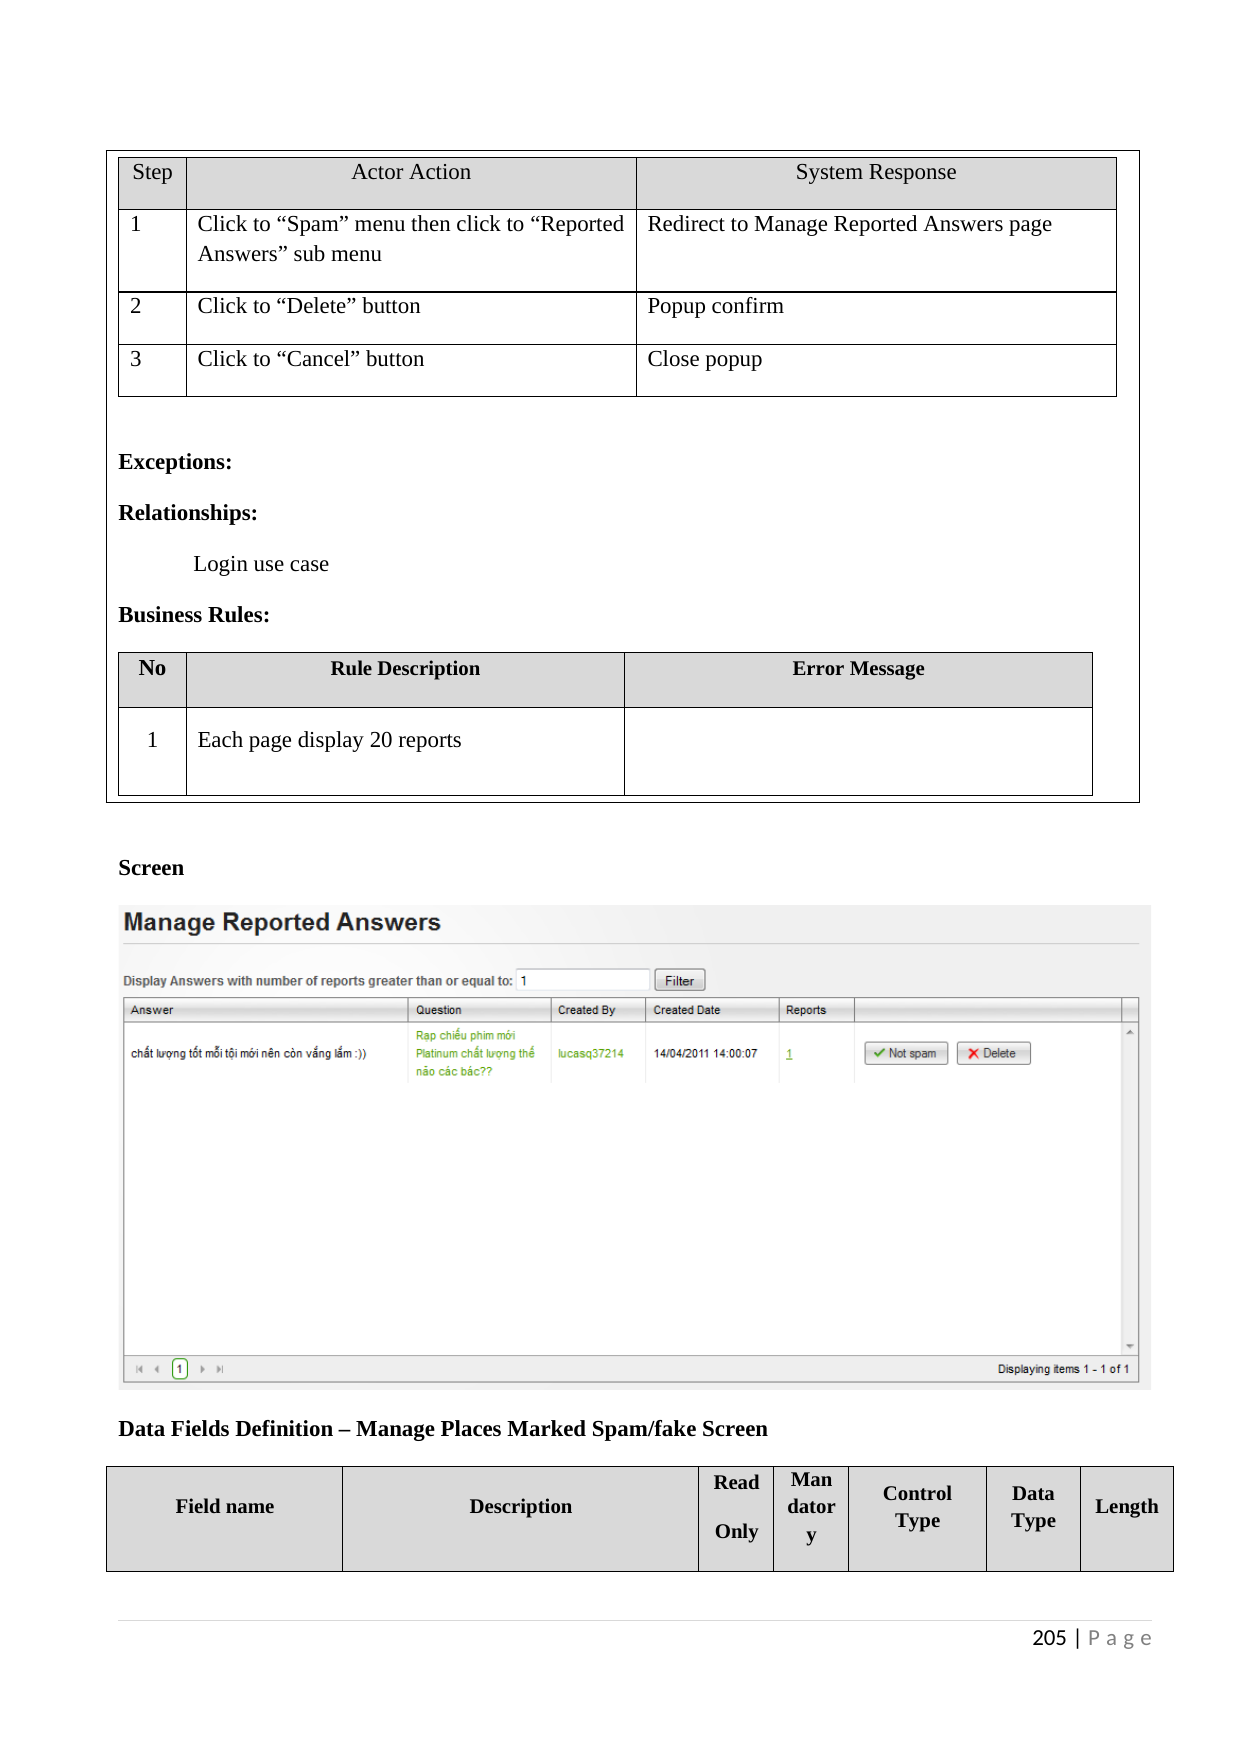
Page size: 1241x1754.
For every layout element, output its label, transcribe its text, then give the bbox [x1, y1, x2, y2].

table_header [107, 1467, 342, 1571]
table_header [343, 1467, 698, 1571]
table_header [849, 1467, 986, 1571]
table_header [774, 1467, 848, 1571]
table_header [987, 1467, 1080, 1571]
text Data Fields Definition – Manage Places Marked Spam/fake Screen [118, 1415, 1152, 1441]
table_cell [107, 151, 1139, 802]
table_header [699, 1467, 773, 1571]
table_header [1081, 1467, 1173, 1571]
picture [118, 905, 1152, 1390]
text Screen [118, 854, 1152, 881]
